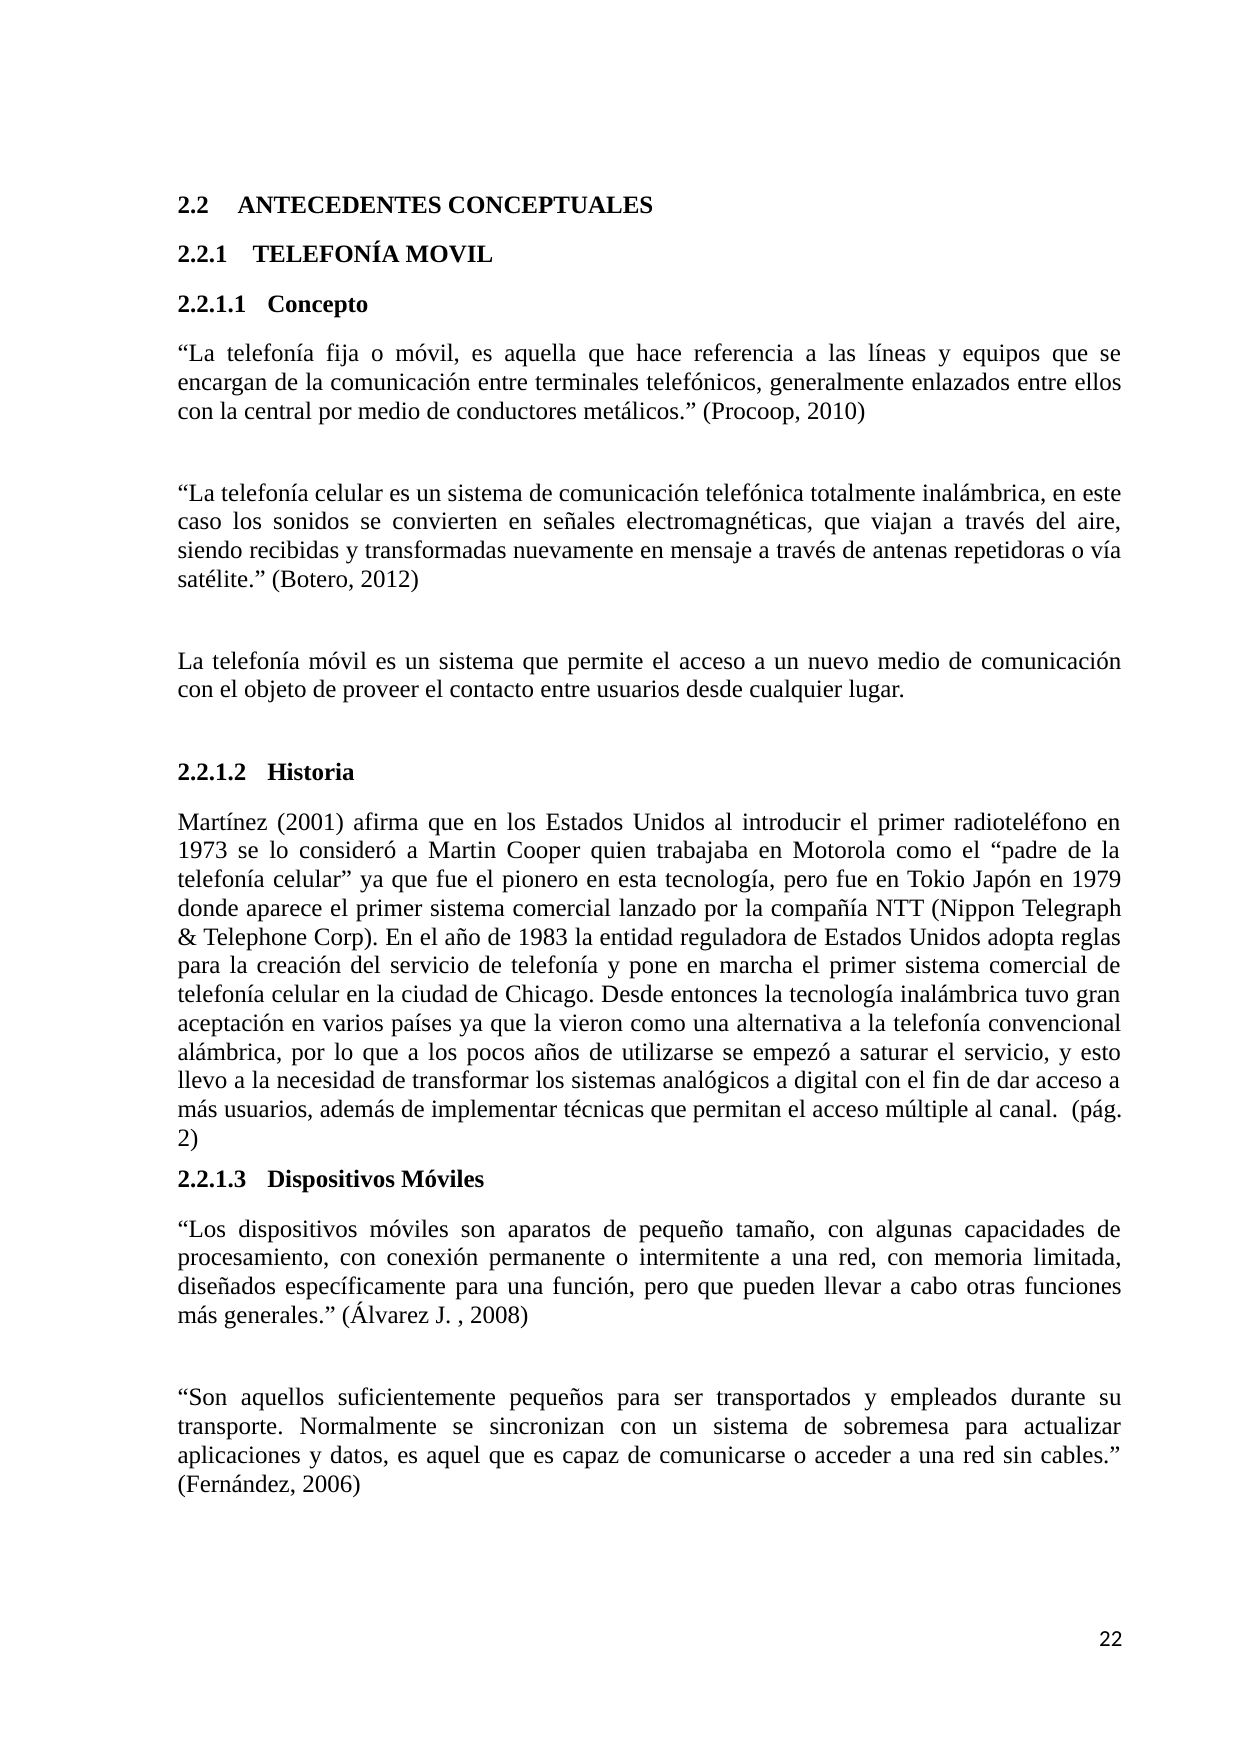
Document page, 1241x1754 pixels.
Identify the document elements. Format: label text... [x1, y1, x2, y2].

text “La telefonía celular es un sistema de comunicación telefónica totalmente inalámbrica, en este caso los sonidos se convierten en señales electromagnéticas, que viajan a través del aire, siendo recibidas y transformadas nuevamente en mensaje a través de antenas repetidoras o vía satélite.” [265, 564, 1122, 593]
text La telefonía móvil es un sistema que permite el acceso a un nuevo medio de comunicación con el objeto de proveer el contacto entre usuarios desde cualquier lugar. [177, 646, 1122, 703]
text “Los dispositivos móviles son aparatos de pequeño tamaño, con algunas capacidades de procesamiento, con conexión permanente o intermitente a una red, con memoria limitada, diseñados específicamente para una función, pero que pueden llevar a cabo otras funciones más generales.” [177, 1214, 1122, 1329]
text “La telefonía fija o móvil, es aquella que hace referencia a las líneas y equipos que se encargan de la comunicación entre terminales telefónicos, generalmente enlazados entre ellos con la central por medio de conductores metálicos.” [177, 338, 1122, 425]
subtitle Dispositivos Móviles [177, 1164, 1122, 1193]
text Martínez (2001) afirma que en los Estados Unidos al introducir el primer radioteléfono en 1973 se lo consideró a Martin Cooper quien trabajaba en Motorola como el “padre de la telefonía celular” ya que fue el pionero en esta tecnología, pero fue en Tokio Japón en 1979 donde aparece el primer sistema comercial lanzado por la compañía NTT (Nippon Telegraph & Telephone Corp). En el año de 1983 la entidad reguladora de Estados Unidos adopta reglas para la creación del servicio de telefonía y pone en marcha el primer sistema comercial de telefonía celular en la ciudad de Chicago. Desde entonces la tecnología inalámbrica tuvo gran aceptación en varios países ya que la vieron como una alternativa a la telefonía convencional alámbrica, por lo que a los pocos años de utilizarse se empezó a saturar el servicio, y esto llevo a la necesidad de transformar los sistemas analógicos a digital con el fin de dar acceso a más usuarios, además de implementar técnicas que permitan el acceso múltiple al canal. [177, 807, 1122, 1152]
subtitle Concepto [177, 289, 1122, 318]
subtitle Historia [177, 757, 1122, 786]
text “Son aquellos suficientemente pequeños para ser transportados y empleados durante su transporte. Normalmente se sincronizan con un sistema de sobremesa para actualizar aplicaciones y datos, es aquel que es capaz de comunicarse o acceder a una red sin cables.” [177, 1382, 1122, 1497]
subtitle TELEFONÍA MOVIL [177, 239, 1122, 268]
subtitle ANTECEDENTES CONCEPTUALES [177, 190, 1122, 218]
